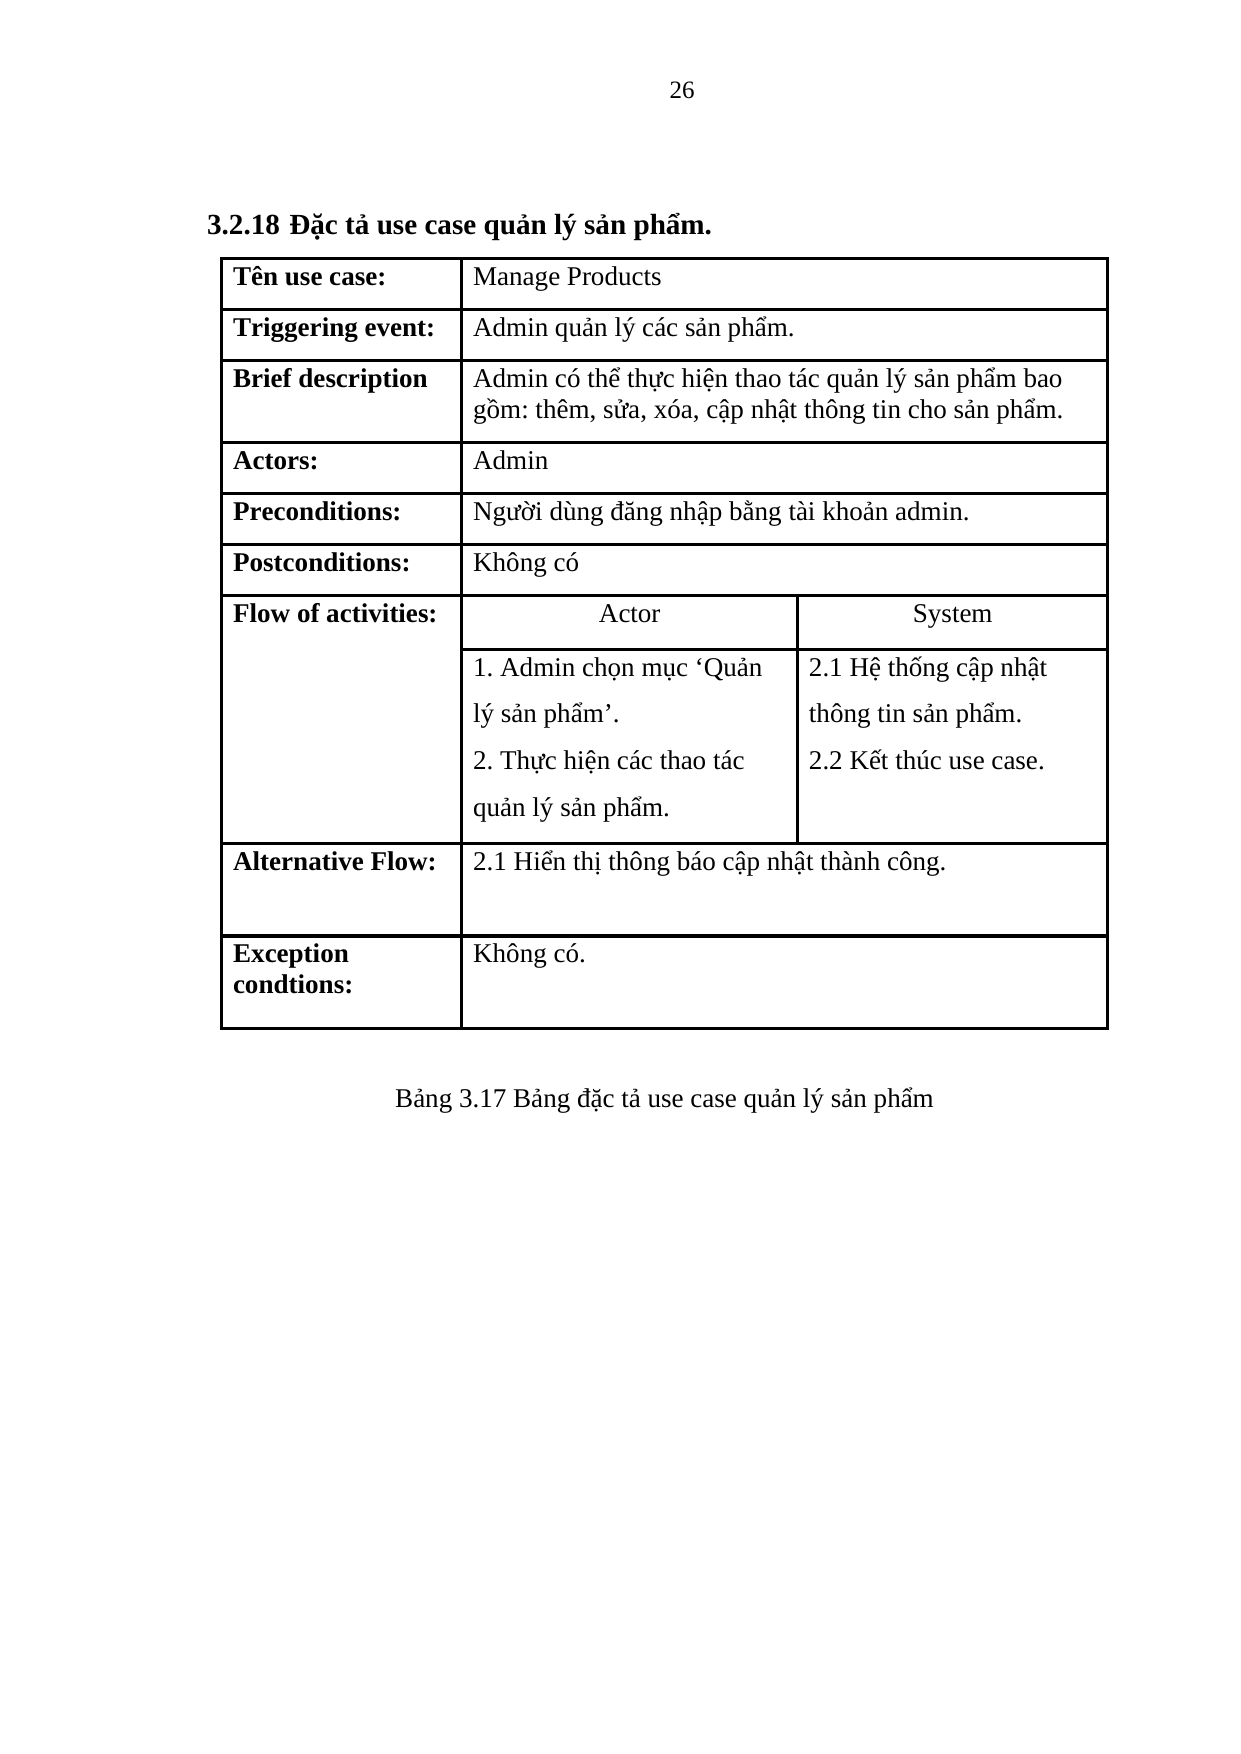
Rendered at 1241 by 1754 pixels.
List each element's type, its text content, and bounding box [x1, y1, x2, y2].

table_cell Không có [463, 546, 1106, 594]
table_cell Postconditions: [223, 546, 460, 594]
table_cell 2.1 Hệ thống cập nhật thông tin sản phẩm. 2.2 Kết thúc use case. [799, 651, 1106, 842]
table_cell Actors: [223, 444, 460, 492]
table_cell Exception condtions: [223, 938, 460, 1027]
table_cell Admin [463, 444, 1106, 492]
list Đặc tả use case quản lý sản phẩm. [207, 207, 1122, 240]
table_cell Preconditions: [223, 495, 460, 543]
table_header Tên use case: [223, 260, 460, 308]
table_cell Brief description [223, 362, 460, 441]
table_cell Actor [463, 597, 796, 648]
table_cell 2.1 Hiển thị thông báo cập nhật thành công. [463, 845, 1106, 934]
table_cell 1. Admin chọn mục ‘Quản lý sản phẩm’. 2. Thực hiện các thao tác quản lý sản phẩm. [463, 651, 796, 842]
table_cell Người dùng đăng nhập bằng tài khoản admin. [463, 495, 1106, 543]
table_cell System [799, 597, 1106, 648]
table_cell Không có. [463, 938, 1106, 1027]
table_cell Flow of activities: [223, 597, 460, 648]
table_cell Alternative Flow: [223, 845, 460, 934]
table_cell [223, 648, 460, 842]
table_header Manage Products [463, 260, 1106, 308]
table_cell Admin có thể thực hiện thao tác quản lý sản phẩm bao gồm: thêm, sửa, xóa, cập nhật thông tin cho sản phẩm. [463, 362, 1106, 441]
table_cell Triggering event: [223, 311, 460, 359]
table_cell Admin quản lý các sản phẩm. [463, 311, 1106, 359]
text Bảng 3.17 Bảng đặc tả use case quản lý sản phẩm [207, 1082, 1122, 1113]
